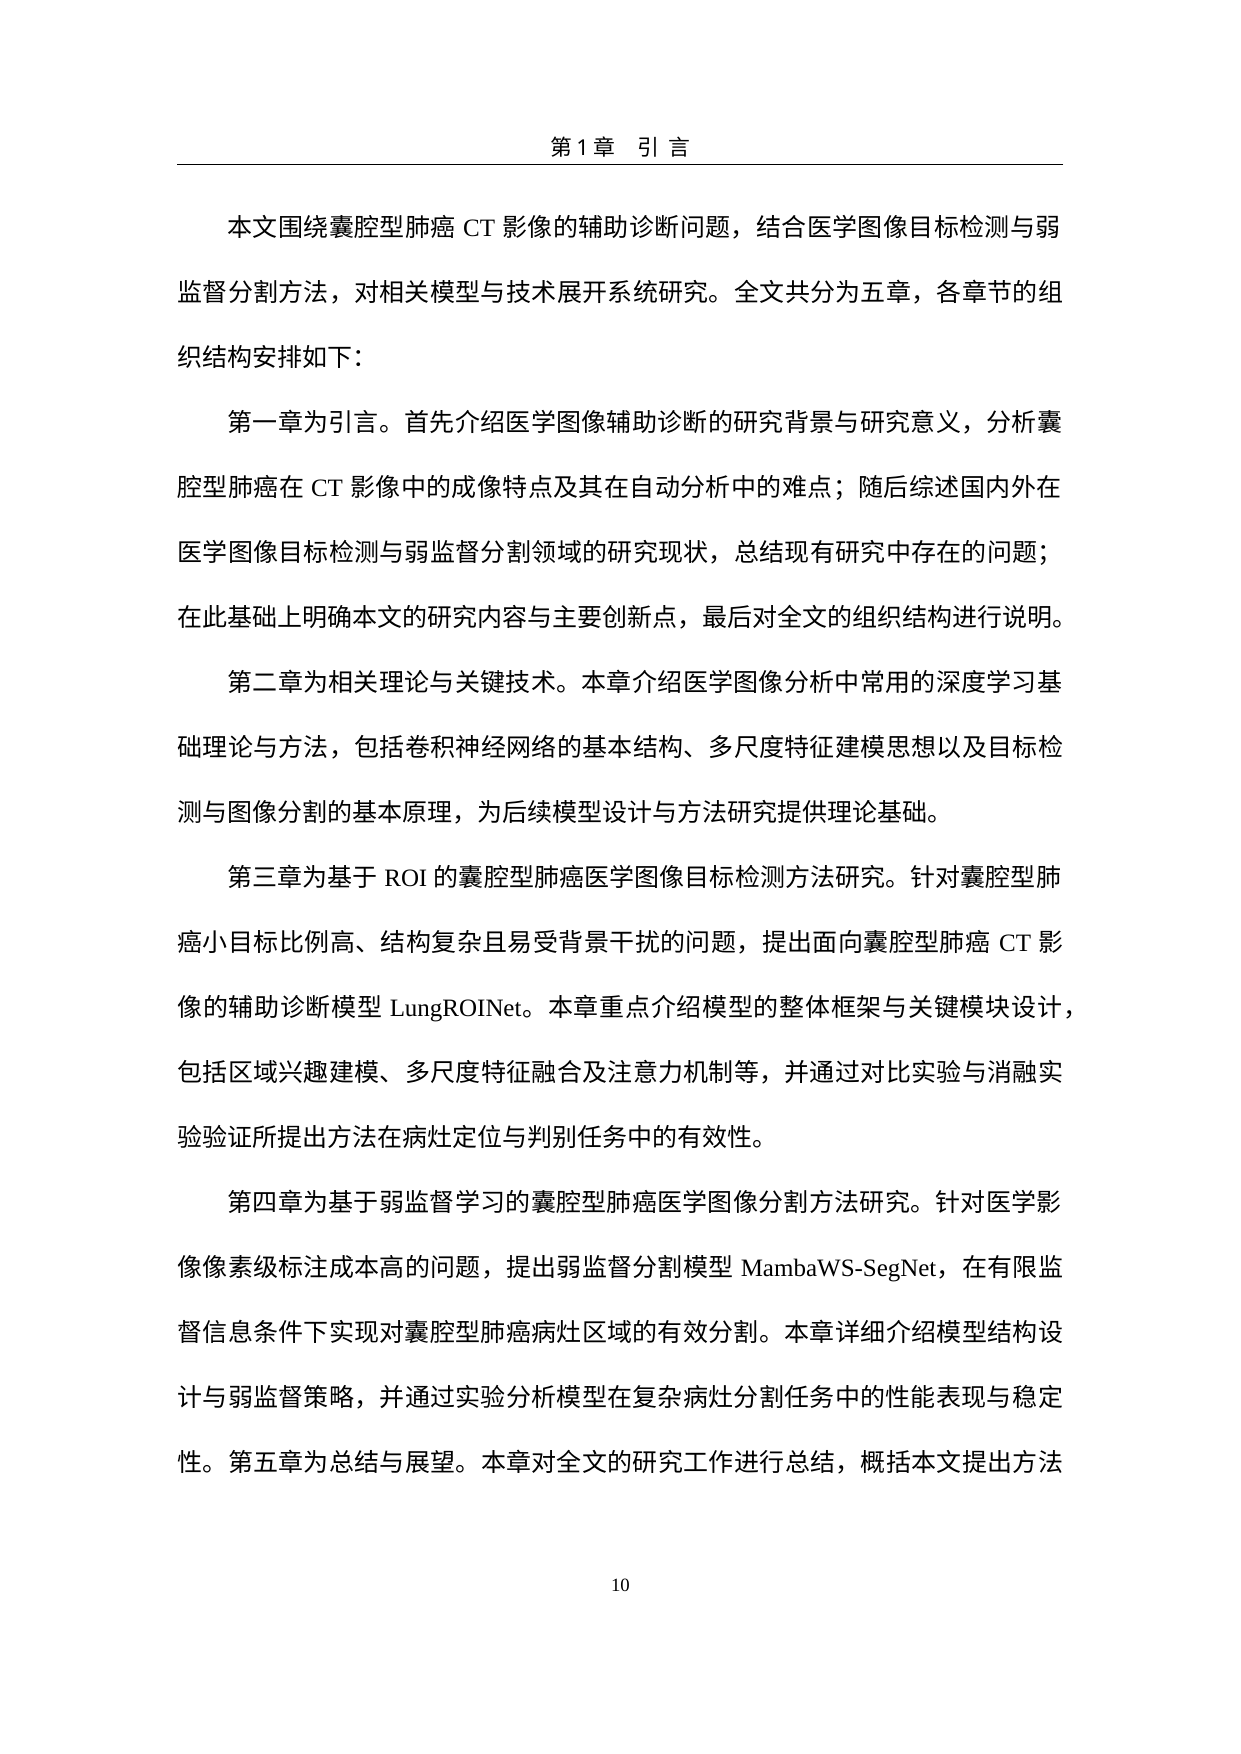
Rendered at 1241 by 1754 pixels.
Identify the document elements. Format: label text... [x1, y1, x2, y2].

text 第一章为引言。首先介绍医学图像辅助诊断的研究背景与研究意义，分析囊腔型肺癌在 CT 影像中的成像特点及其在自动分析中的难点；随后综述国内外在医学图像目标检测与弱监督分割领域的研究现状，总结现有研究中存在的问题；在此基础上明确本文的研究内容与主要创新点，最后对全文的组织结构进行说明。 [177, 388, 1063, 648]
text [177, 1168, 1063, 1493]
text 第三章为基于 ROI 的囊腔型肺癌医学图像目标检测方法研究。针对囊腔型肺癌小目标比例高、结构复杂且易受背景干扰的问题，提出面向囊腔型肺癌 CT 影像的辅助诊断模型 LungROINet。本章重点介绍模型的整体框架与关键模块设计，包括区域兴趣建模、多尺度特征融合及注意力机制等，并通过对比实验与消融实验验证所提出方法在病灶定位与判别任务中的有效性。 [177, 843, 1063, 1168]
text 本文围绕囊腔型肺癌 CT 影像的辅助诊断问题，结合医学图像目标检测与弱监督分割方法，对相关模型与技术展开系统研究。全文共分为五章，各章节的组织结构安排如下： [177, 193, 1063, 388]
text 第二章为相关理论与关键技术。本章介绍医学图像分析中常用的深度学习基础理论与方法，包括卷积神经网络的基本结构、多尺度特征建模思想以及目标检测与图像分割的基本原理，为后续模型设计与方法研究提供理论基础。 [177, 648, 1063, 843]
